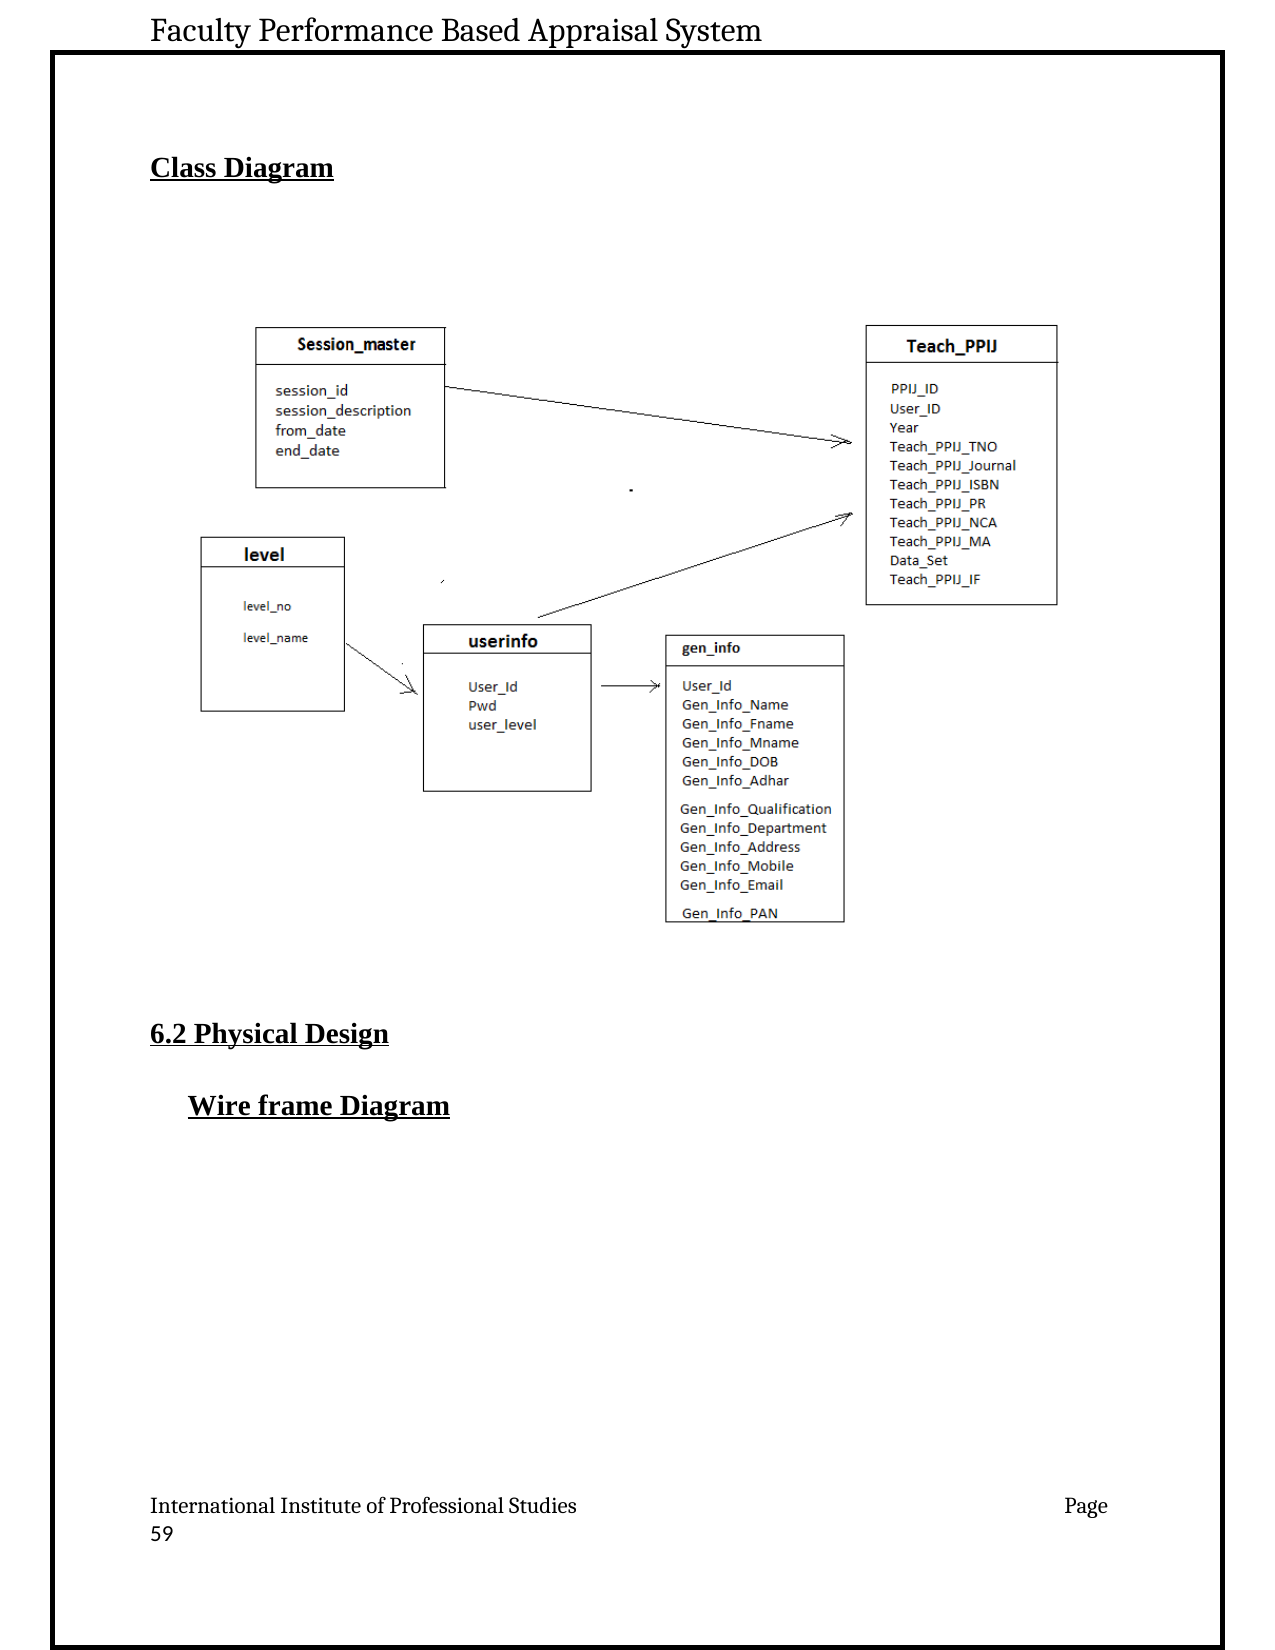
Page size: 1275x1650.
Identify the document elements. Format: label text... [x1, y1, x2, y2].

text Wire frame Diagram [187, 1088, 1125, 1121]
text 6.2 Physical Design [150, 1016, 1125, 1049]
picture [150, 188, 1125, 973]
text Class Diagram [150, 150, 1125, 183]
